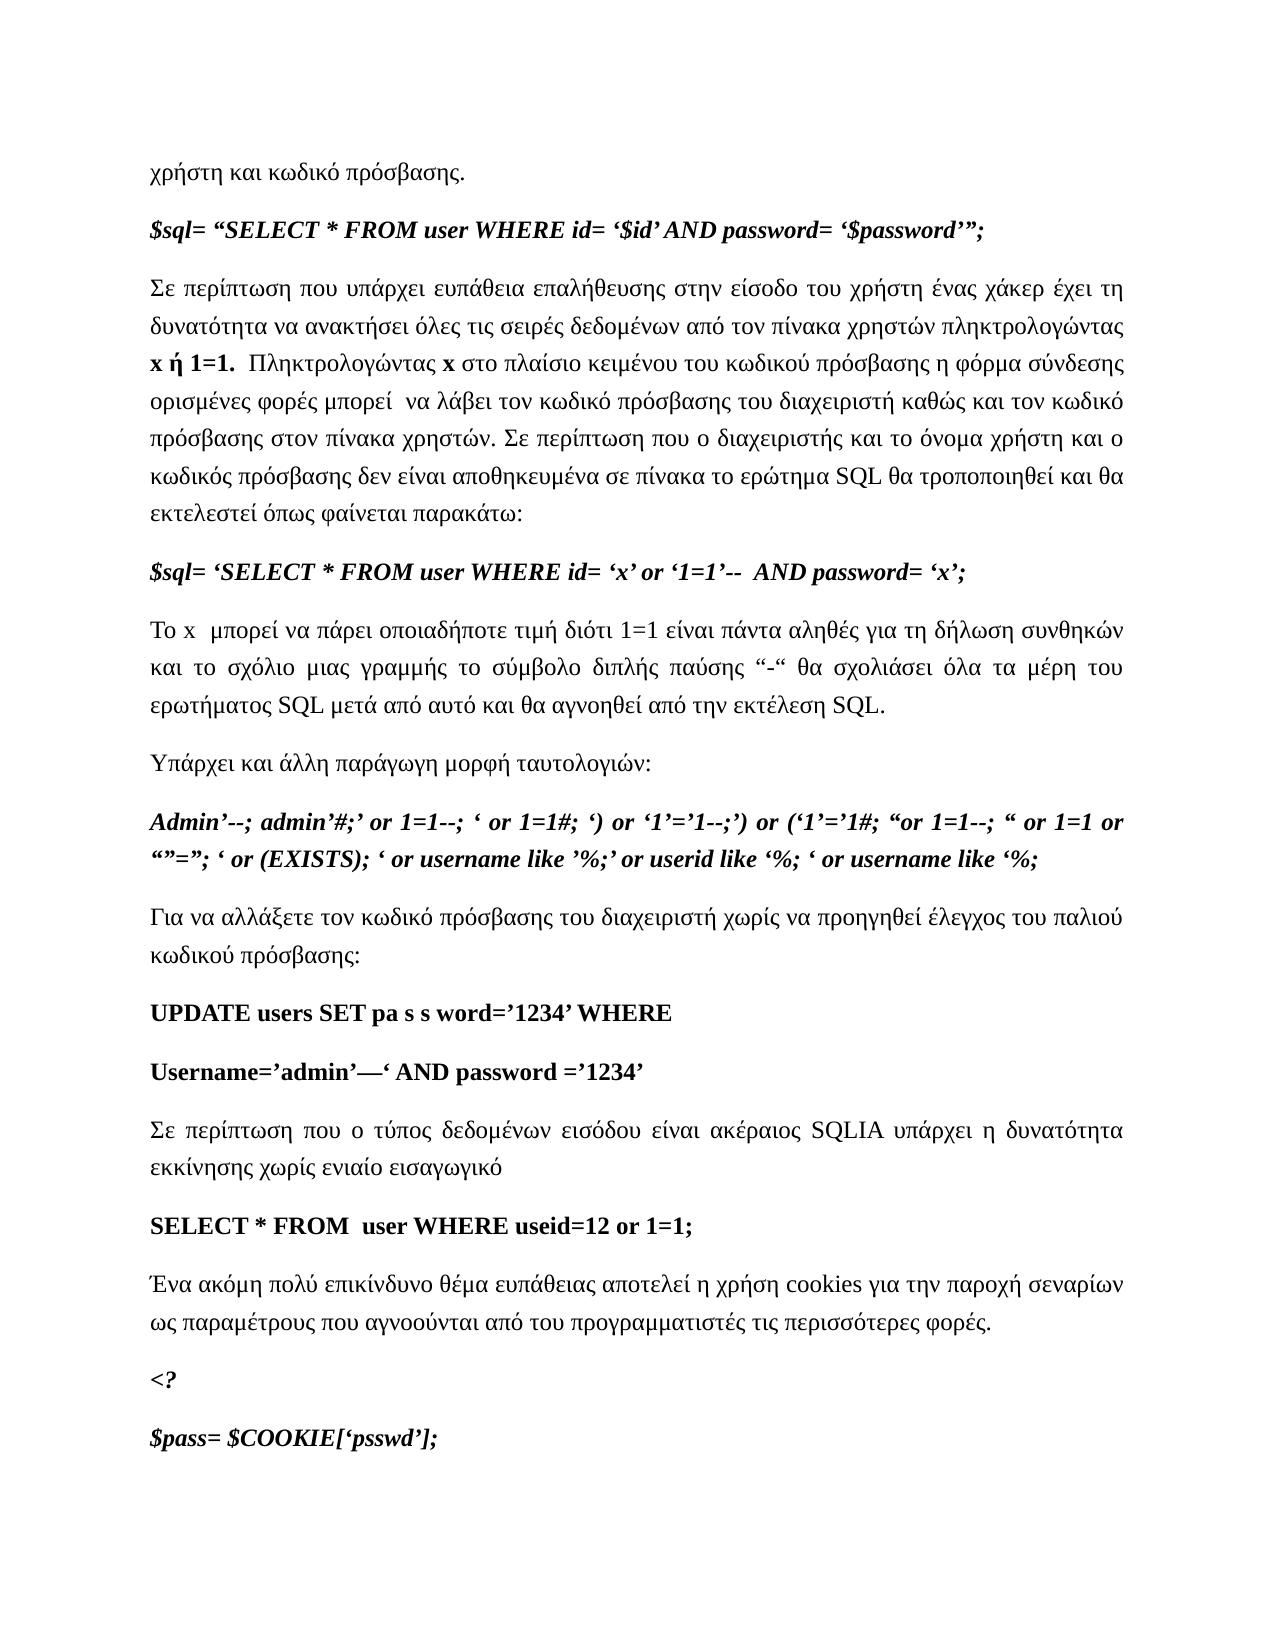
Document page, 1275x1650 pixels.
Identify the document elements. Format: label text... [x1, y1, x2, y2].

text Σε περίπτωση που ο τύπος δεδομένων εισόδου είναι ακέραιος SQLIA υπάρχει η δυνατότητα εκκίνησης χωρίς ενιαίο εισαγωγικό [150, 1108, 1125, 1183]
text Username=’admin’—‘ AND password =’1234’ [150, 1050, 1125, 1087]
text Σε περίπτωση που υπάρχει ευπάθεια επαλήθευσης στην είσοδο του χρήστη ένας χάκερ έχει τη δυνατότητα να ανακτήσει όλες τις σειρές δεδομένων από τον πίνακα χρηστών πληκτρολογώντας x ή 1=1. Πληκτρολογώντας x στο πλαίσιο κειμένου του κωδικού πρόσβασης η φόρμα σύνδεσης ορισμένες φορές μπορεί να λάβει τον κωδικό πρόσβασης του διαχειριστή καθώς και τον κωδικό πρόσβασης στον πίνακα χρηστών. Σε περίπτωση που ο διαχειριστής και το όνομα χρήστη και ο κωδικός πρόσβασης δεν είναι αποθηκευμένα σε πίνακα το ερώτημα SQL θα τροποποιηθεί και θα εκτελεστεί όπως φαίνεται παρακάτω: [150, 267, 1125, 529]
text Το x μπορεί να πάρει οποιαδήποτε τιμή διότι 1=1 είναι πάντα αληθές για τη δήλωση συνθηκών και το σχόλιο μιας γραμμής το σύμβολο διπλής παύσης “-“ θα σχολιάσει όλα τα μέρη του ερωτήματος SQL μετά από αυτό και θα αγνοηθεί από την εκτέλεση SQL. [150, 608, 1125, 721]
text $sql= “SELECT * FROM user WHERE id= ‘$id’ AND password= ‘$password’”; [150, 208, 1125, 246]
text <? [150, 1358, 1125, 1396]
text Υπάρχει και άλλη παράγωγη μορφή ταυτολογιών: [150, 742, 1125, 779]
text $sql= ‘SELECT * FROM user WHERE id= ‘x’ or ‘1=1’-- AND password= ‘x’; [150, 550, 1125, 587]
text Ένα ακόμη πολύ επικίνδυνο θέμα ευπάθειας αποτελεί η χρήση cookies για την παροχή σεναρίων ως παραμέτρους που αγνοούνται από του προγραμματιστές τις περισσότερες φορές. [150, 1262, 1125, 1337]
text UPDATE users SET pa s s word=’1234’ WHERE [150, 992, 1125, 1029]
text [150, 150, 1125, 187]
text Για να αλλάξετε τον κωδικό πρόσβασης του διαχειριστή χωρίς να προηγηθεί έλεγχος του παλιού κωδικού πρόσβασης: [150, 896, 1125, 971]
text SELECT * FROM user WHERE useid=12 or 1=1; [150, 1204, 1125, 1242]
text $pass= $COOKIE[‘psswd’]; [150, 1417, 1125, 1454]
text Admin’--; admin’#;’ or 1=1--; ‘ or 1=1#; ‘) or ‘1’=’1--;’) or (‘1’=’1#; “or 1=1--; “ or 1=1 or “”=”; ‘ or (EXISTS); ‘ or username like ’%;’ or userid like ‘%; ‘ or username like ‘%; [150, 800, 1125, 875]
